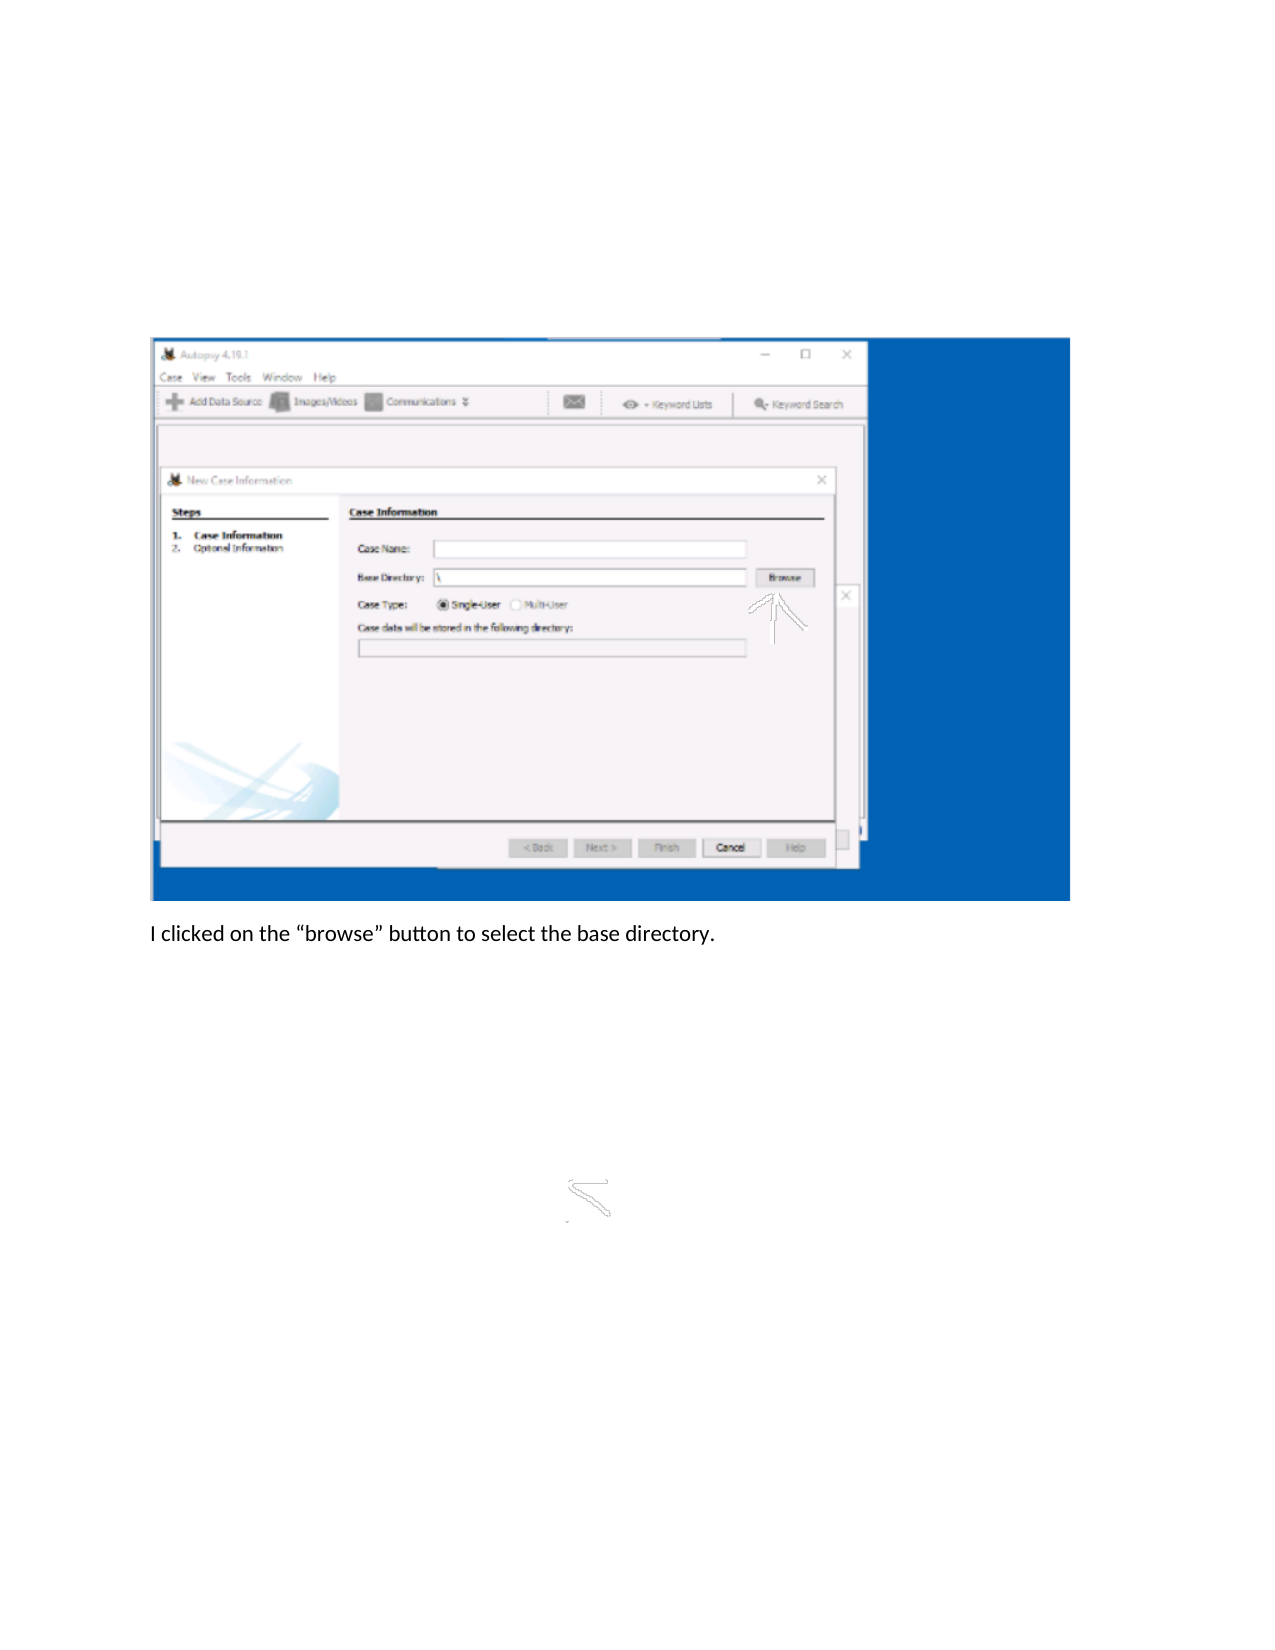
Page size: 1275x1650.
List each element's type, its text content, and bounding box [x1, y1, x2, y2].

picture [150, 337, 1071, 901]
picture [565, 1179, 611, 1223]
text I clicked on the “browse” button to select the base directory. [150, 919, 1125, 947]
